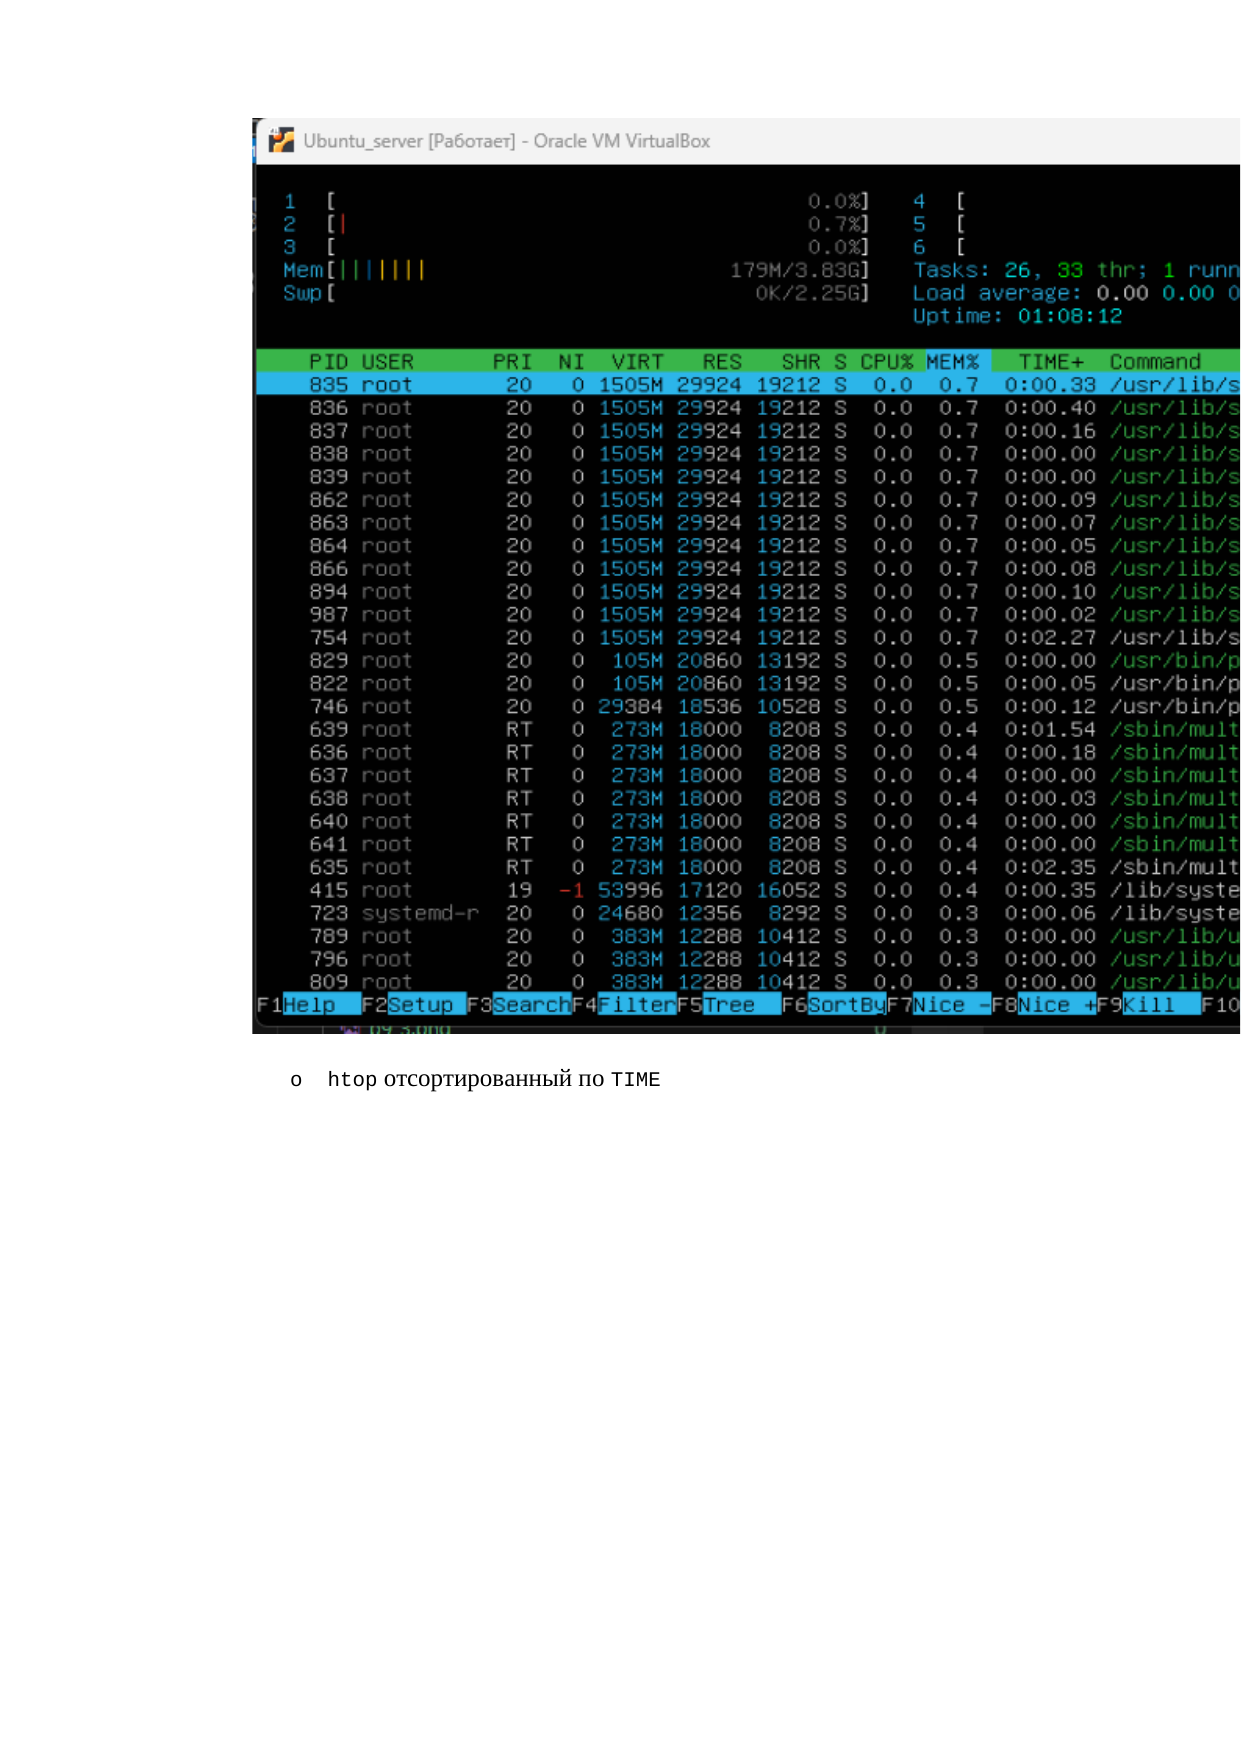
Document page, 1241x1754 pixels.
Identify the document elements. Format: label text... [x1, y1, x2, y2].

list htop отсортированный по TIME [290, 1063, 1152, 1092]
picture [252, 118, 1241, 1034]
